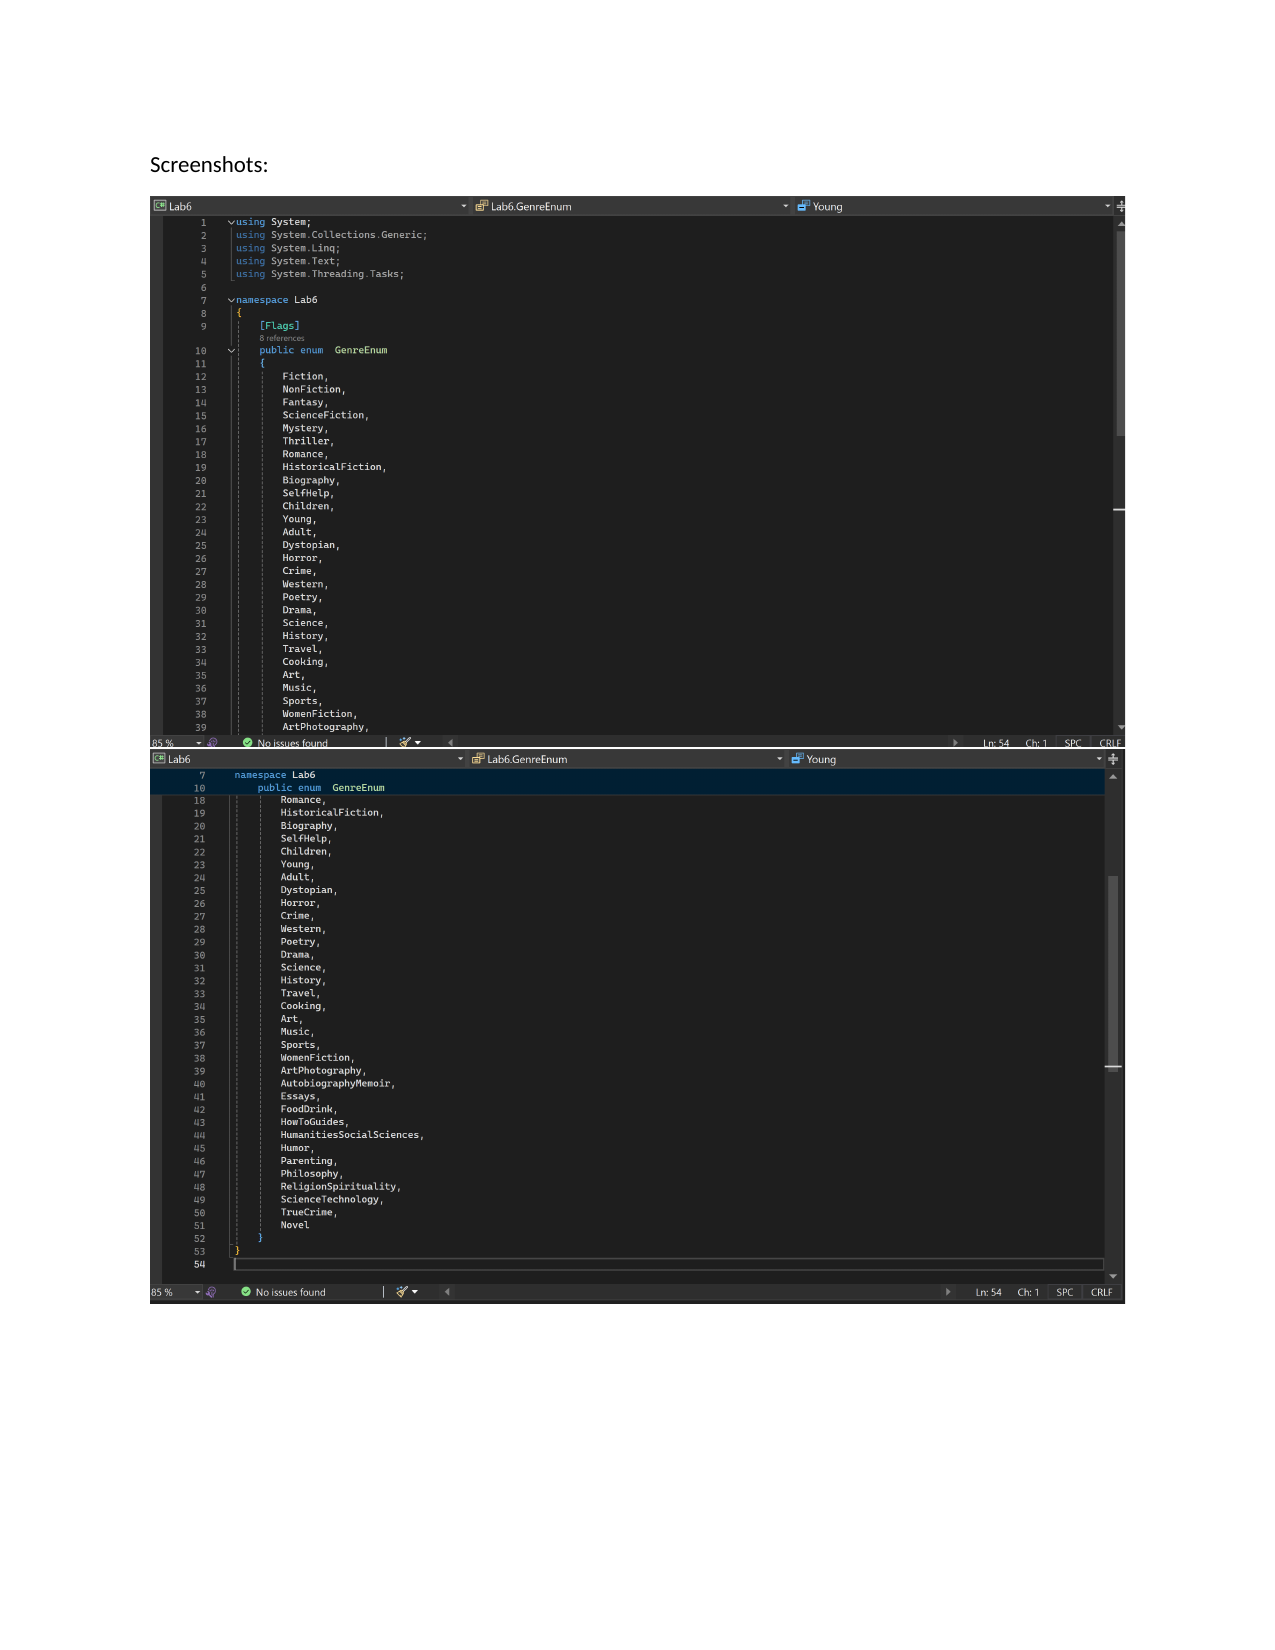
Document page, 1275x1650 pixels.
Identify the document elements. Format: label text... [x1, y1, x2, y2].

text Screenshots: [150, 150, 1125, 178]
picture [150, 196, 1125, 747]
picture [150, 749, 1125, 1304]
